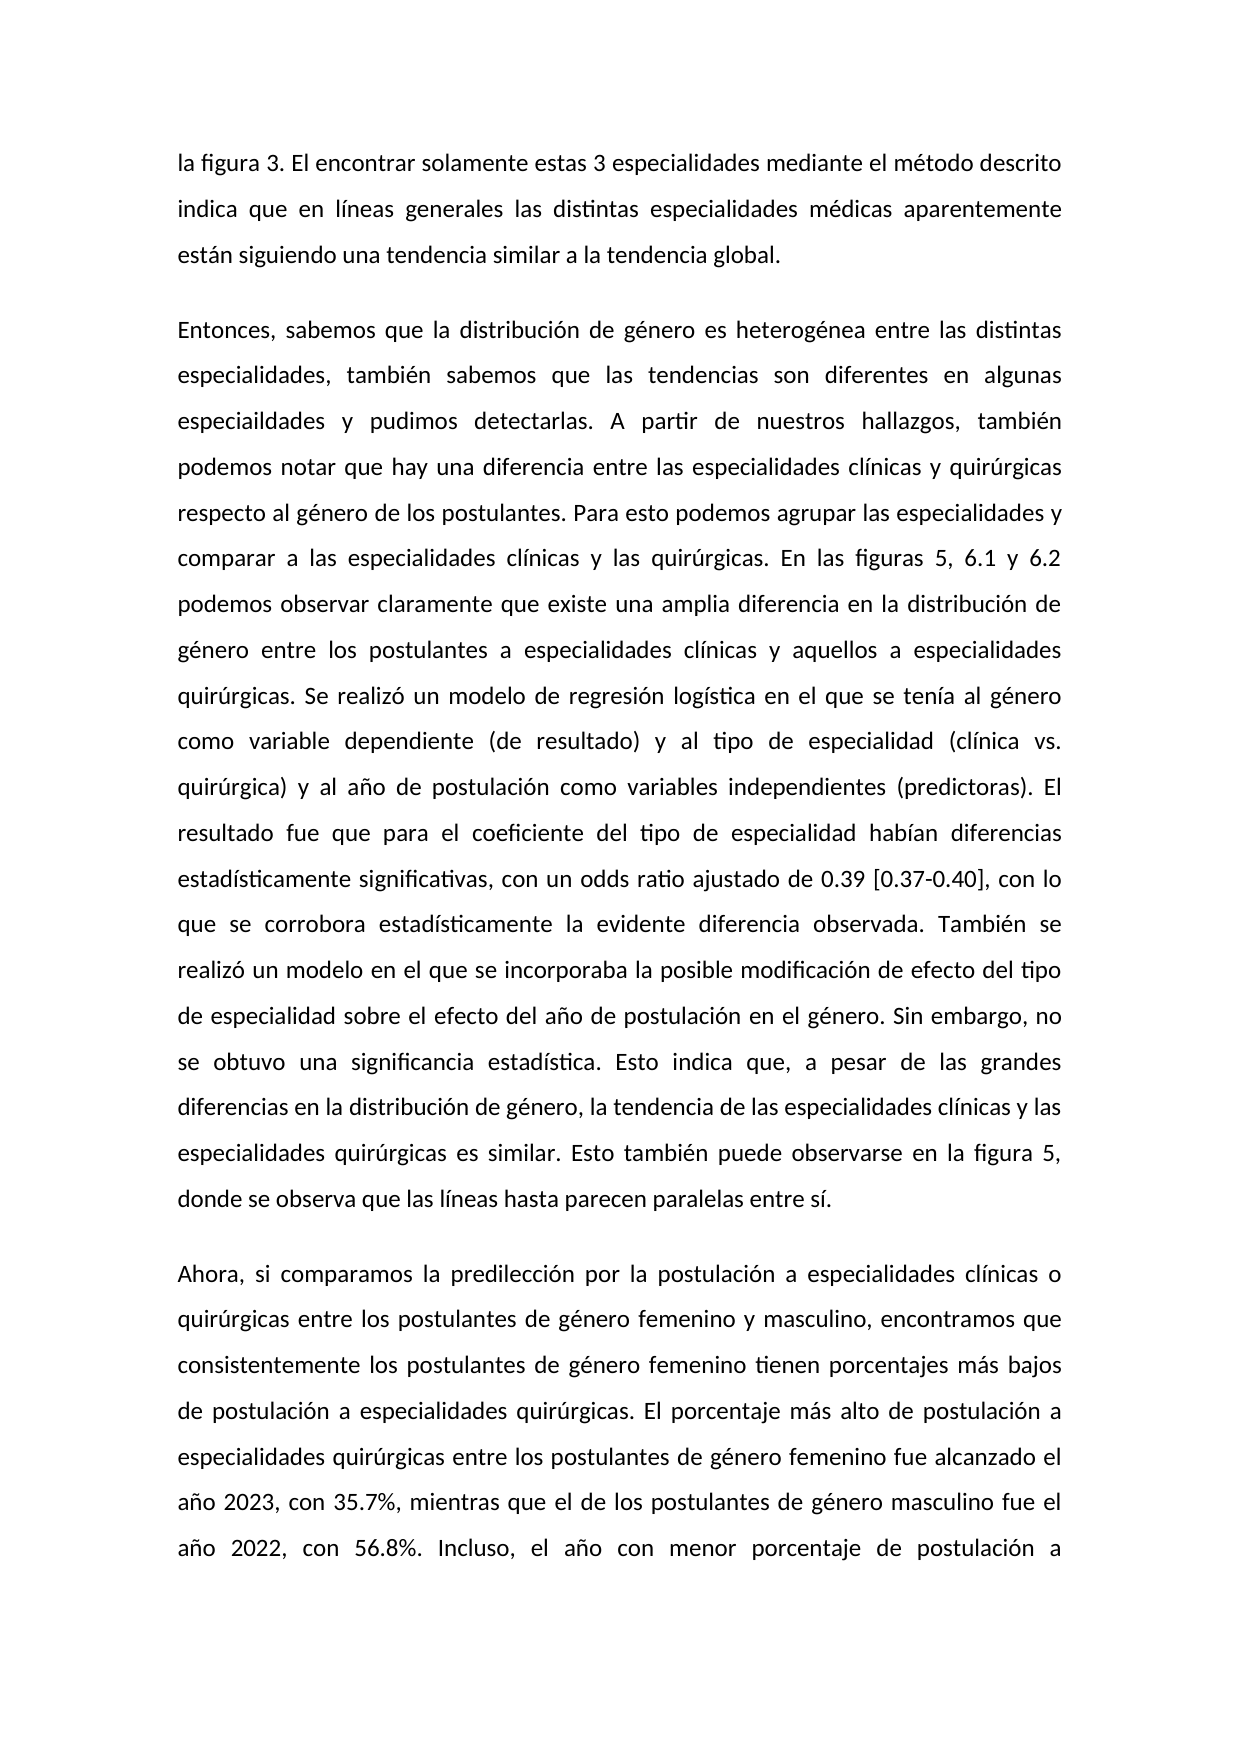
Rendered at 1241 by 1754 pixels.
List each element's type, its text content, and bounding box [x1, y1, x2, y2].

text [177, 1258, 1063, 1563]
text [177, 148, 1063, 269]
text Entonces, sabemos que la distribución de género es heterogénea entre las distintas especialidades, también sabemos que las tendencias son diferentes en algunas especiaildades y pudimos detectarlas. A partir de nuestros hallazgos, también podemos notar que hay una diferencia entre las especialidades clínicas y quirúrgicas respecto al género de los postulantes. Para esto podemos agrupar las especialidades y comparar a las especialidades clínicas y las quirúrgicas. En las figuras 5, 6.1 y 6.2 podemos observar claramente que existe una amplia diferencia en la distribución de género entre los postulantes a especialidades clínicas y aquellos a especialidades quirúrgicas. Se realizó un modelo de regresión logística en el que se tenía al género como variable dependiente (de resultado) y al tipo de especialidad (clínica vs. quirúrgica) y al año de postulación como variables independientes (predictoras). El resultado fue que para el coeficiente del tipo de especialidad habían diferencias estadísticamente significativas, con un odds ratio ajustado de 0.39 [0.37-0.40], con lo que se corrobora estadísticamente la evidente diferencia observada. También se realizó un modelo en el que se incorporaba la posible modificación de efecto del tipo de especialidad sobre el efecto del año de postulación en el género. Sin embargo, no se obtuvo una significancia estadística. Esto indica que, a pesar de las grandes diferencias en la distribución de género, la tendencia de las especialidades clínicas y las especialidades quirúrgicas es similar. Esto también puede observarse en la figura 5, donde se observa que las líneas hasta parecen paralelas entre sí. [177, 314, 1063, 1213]
